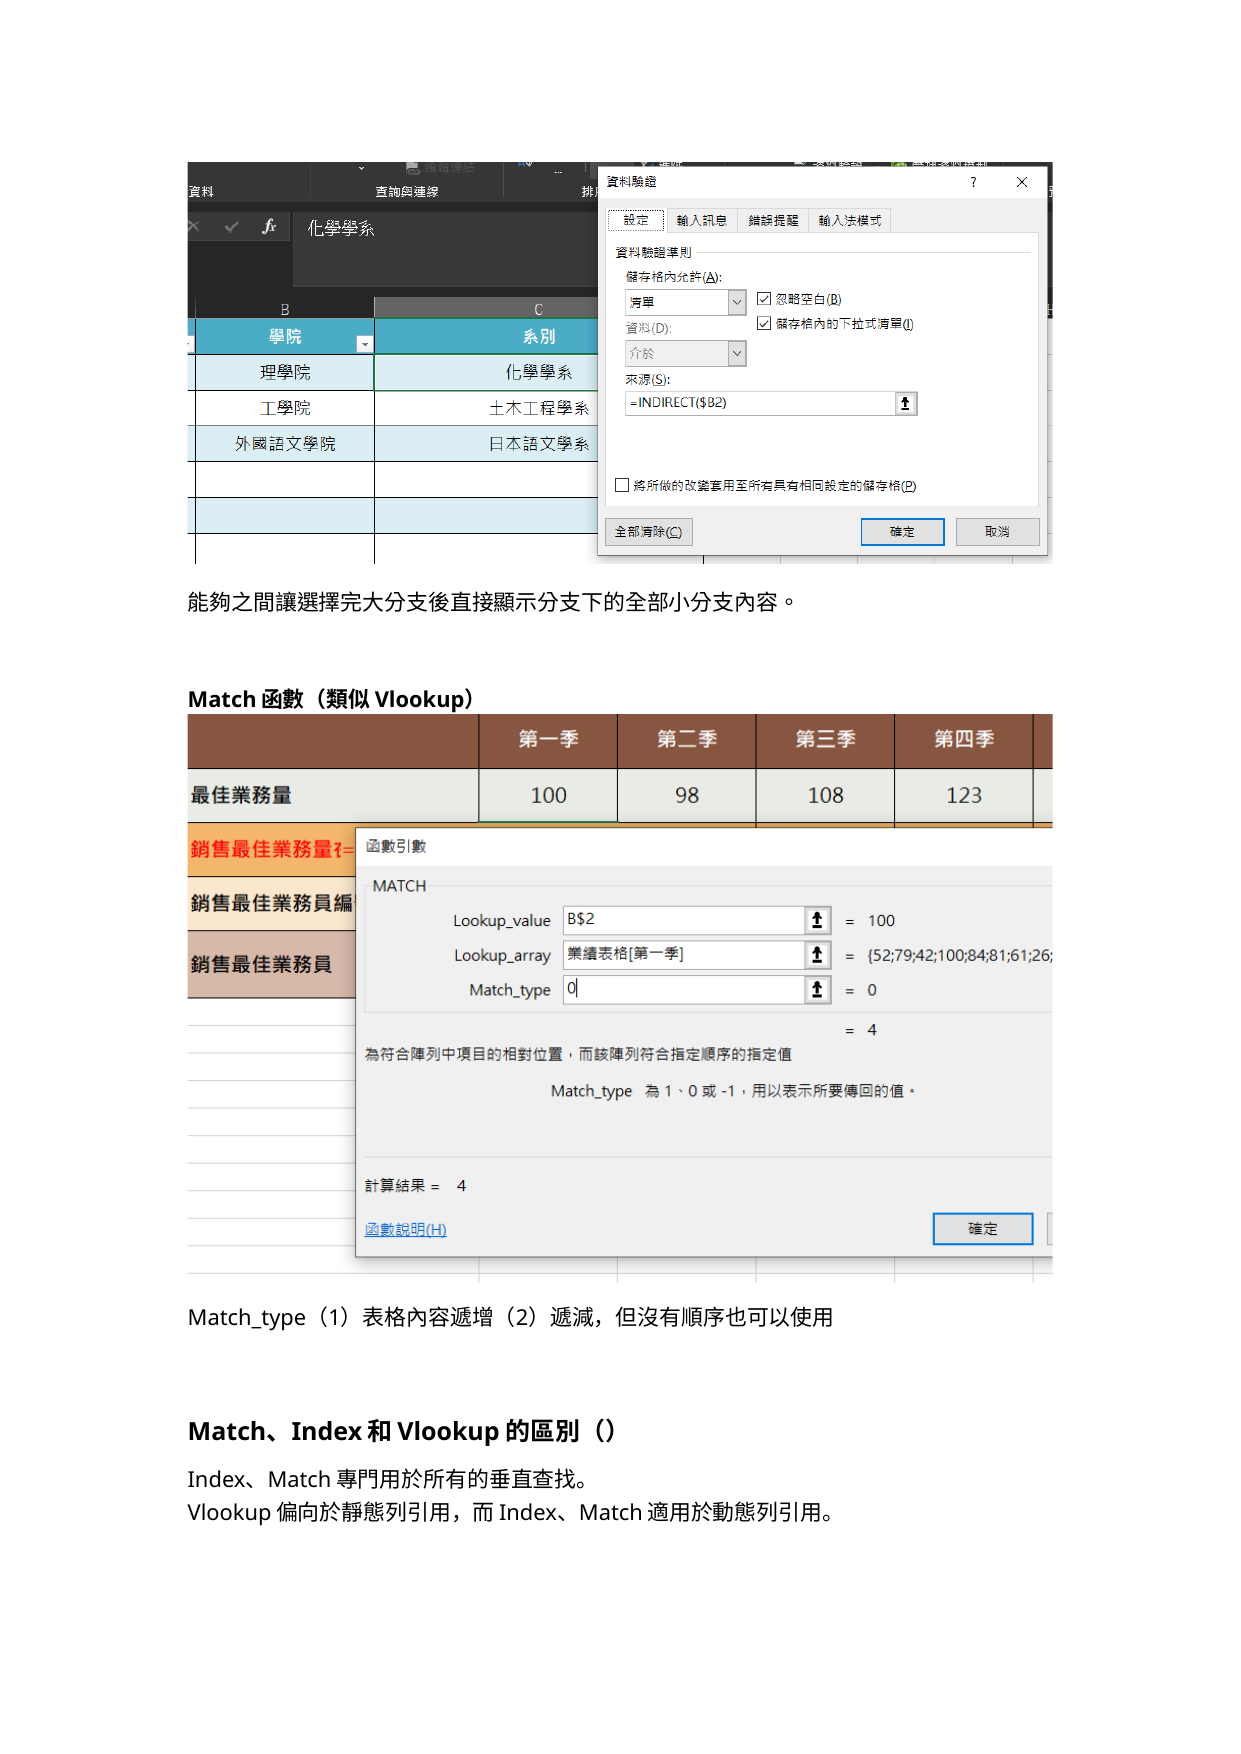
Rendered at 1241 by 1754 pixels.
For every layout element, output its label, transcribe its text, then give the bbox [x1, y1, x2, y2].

picture [187, 162, 1053, 564]
picture [187, 714, 1053, 1283]
text Match、Index和Vlookup的區別（） [187, 1397, 1053, 1462]
text Match函數（類似Vlookup） [187, 682, 1053, 714]
text 能夠之間讓選擇完大分支後直接顯示分支下的全部小分支內容。 [187, 584, 1053, 617]
text Index、Match專門用於所有的垂直查找。 [187, 1462, 1053, 1494]
text Match_type（1）表格內容遞增（2）遞減，但沒有順序也可以使用 [187, 1299, 1053, 1332]
text Vlookup偏向於靜態列引用，而Index、Match適用於動態列引用。 [187, 1494, 1053, 1527]
